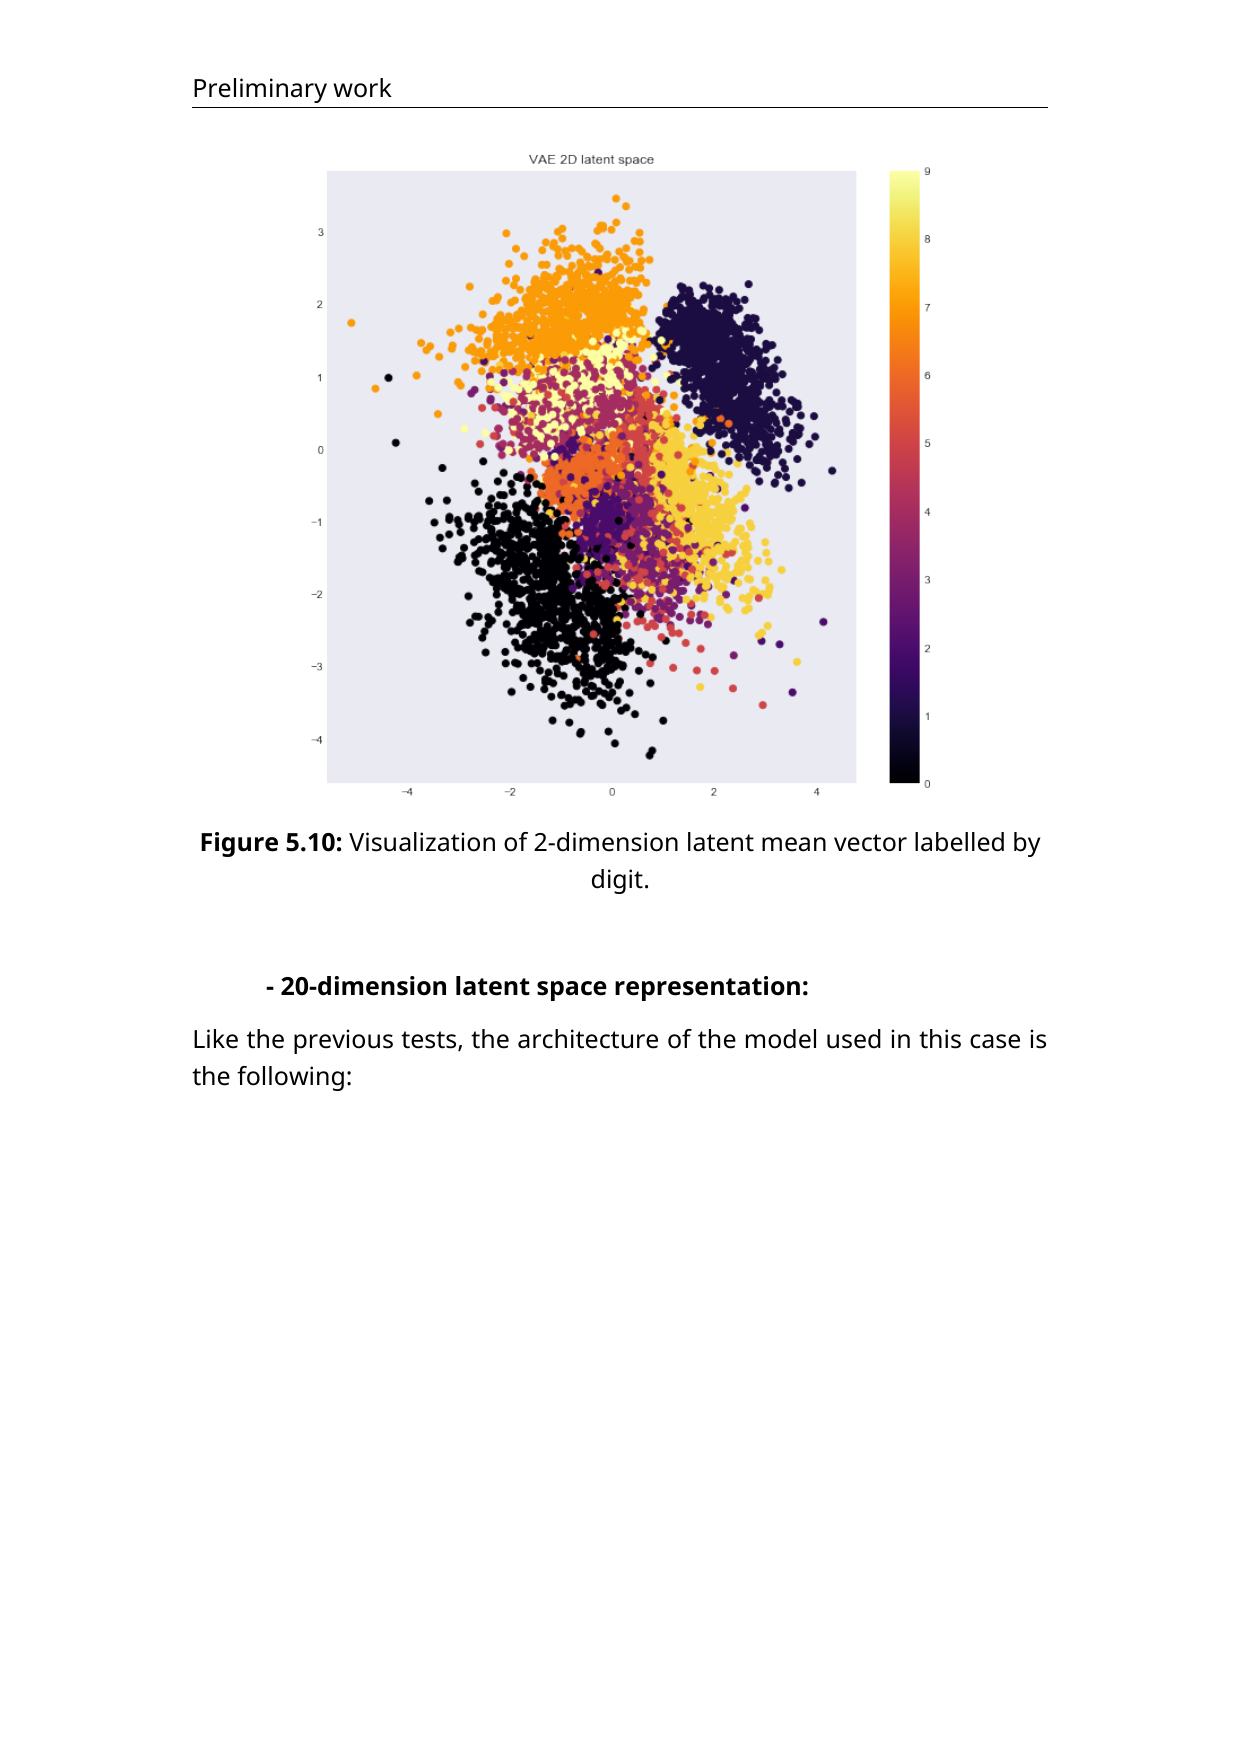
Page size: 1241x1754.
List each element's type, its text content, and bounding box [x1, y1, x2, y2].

text Like the previous tests, the architecture of the model used in this case is the following: [192, 1022, 1048, 1093]
text - 20-dimension latent space representation: [192, 969, 1048, 1003]
picture [302, 147, 938, 806]
text Figure 5.10: Visualization of 2-dimension latent mean vector labelled by digit. [192, 825, 1048, 896]
